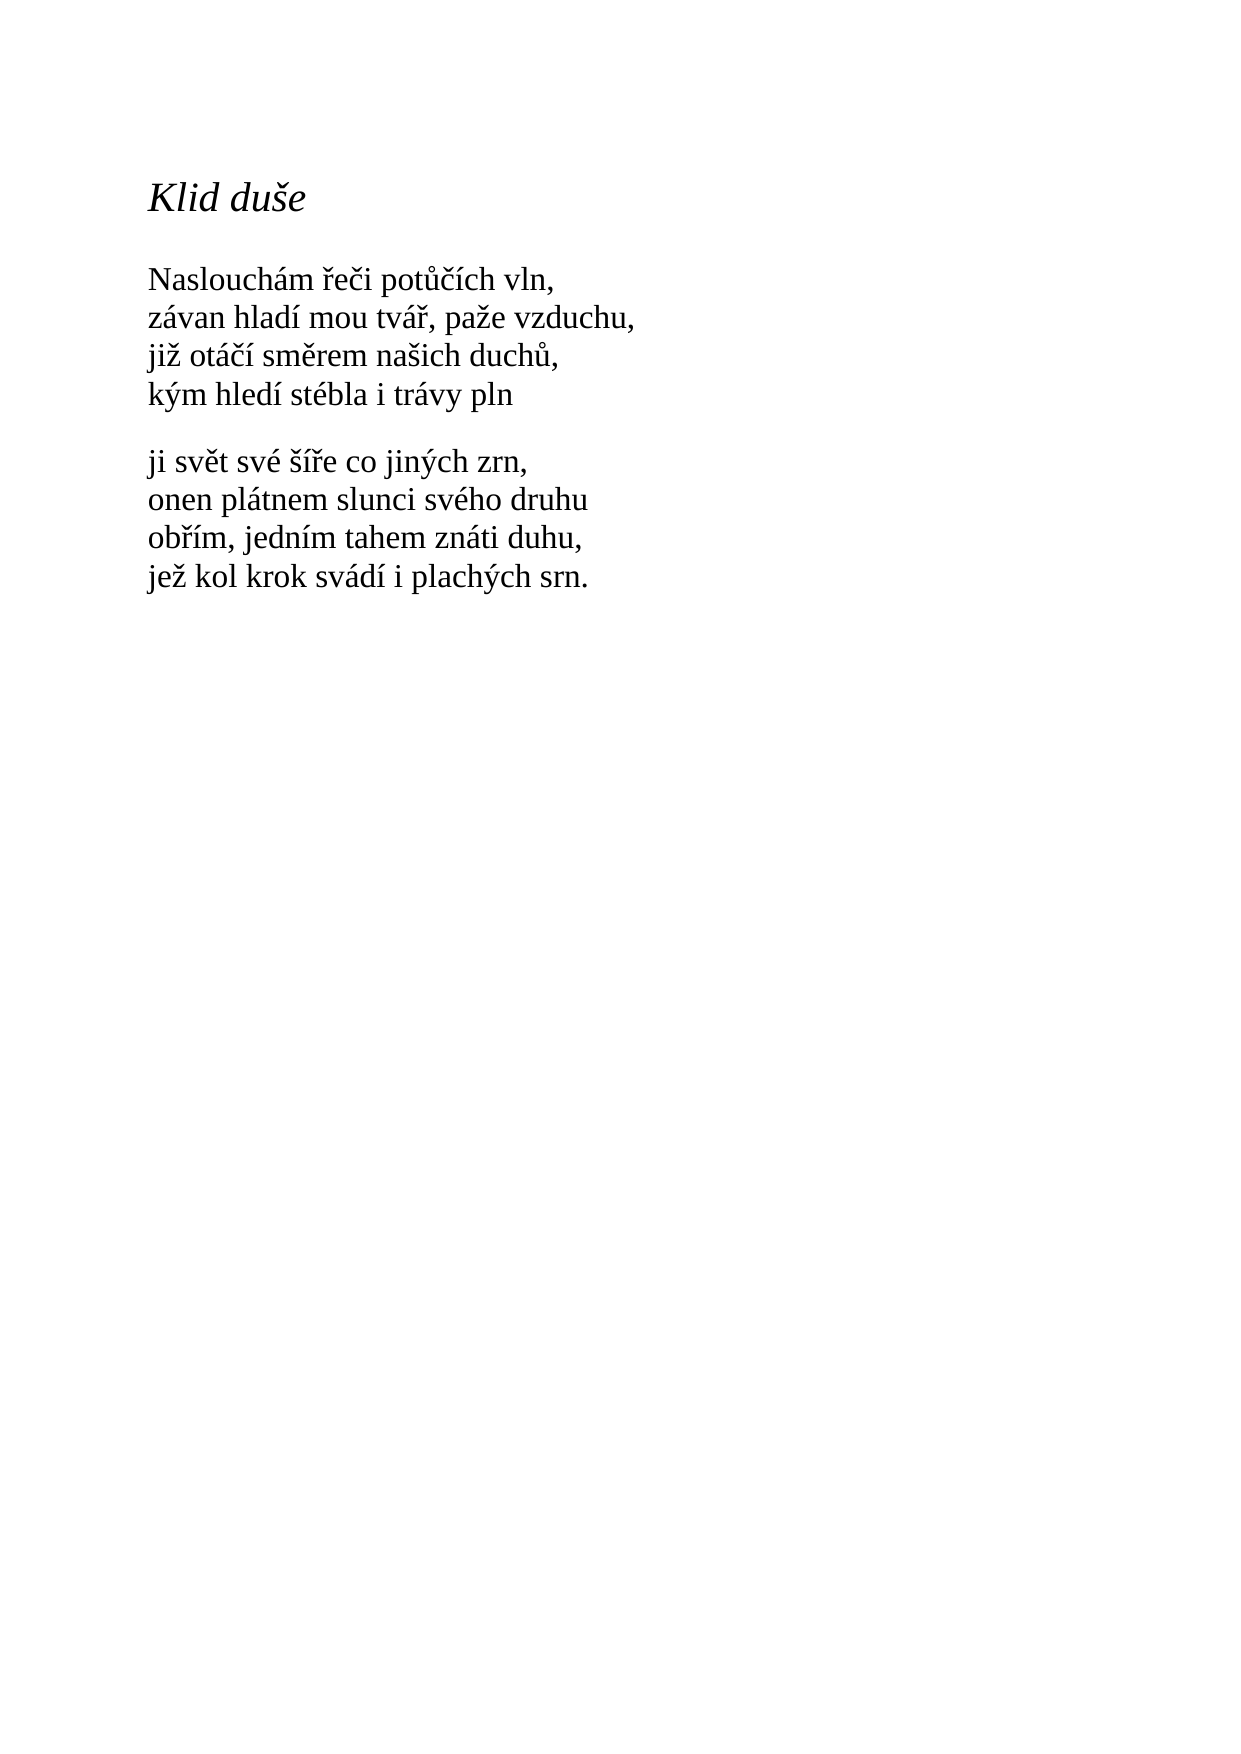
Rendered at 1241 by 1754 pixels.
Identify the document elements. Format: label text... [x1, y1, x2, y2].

text závan hladí mou tvář, paže vzduchu, [148, 297, 1093, 336]
text kým hledí stébla i trávy pln [148, 374, 1093, 412]
text ji svět své šíře co jiných zrn, [148, 441, 1093, 479]
text obřím, jedním tahem znáti duhu, [148, 518, 1093, 556]
text Klid duše [148, 173, 1093, 221]
text onen plátnem slunci svého druhu [148, 479, 1093, 518]
text jež kol krok svádí i plachých srn. [148, 556, 1093, 594]
text již otáčí směrem našich duchů, [148, 336, 1093, 374]
text Naslouchám řeči potůčích vln, [148, 259, 1093, 297]
